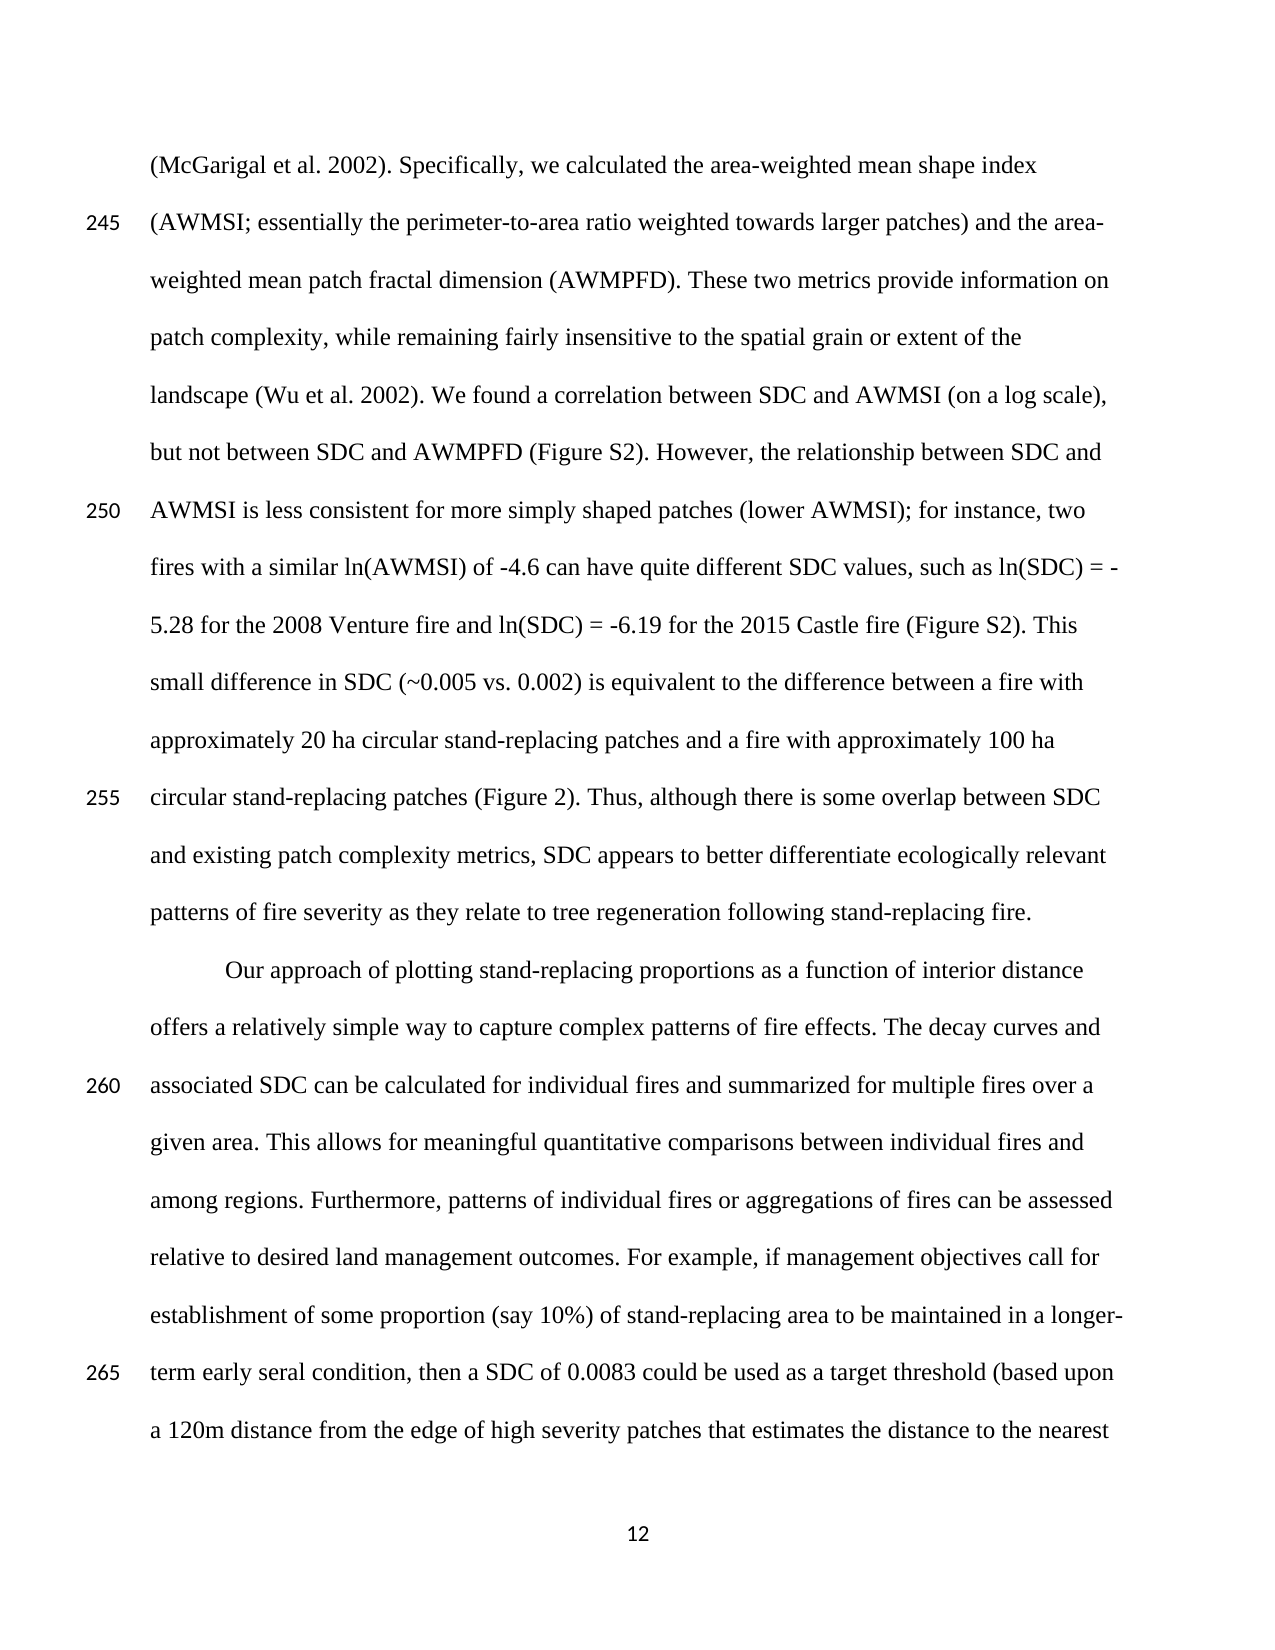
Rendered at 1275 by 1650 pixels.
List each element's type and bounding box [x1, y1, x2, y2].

text [150, 150, 1125, 926]
text [150, 955, 1125, 1444]
